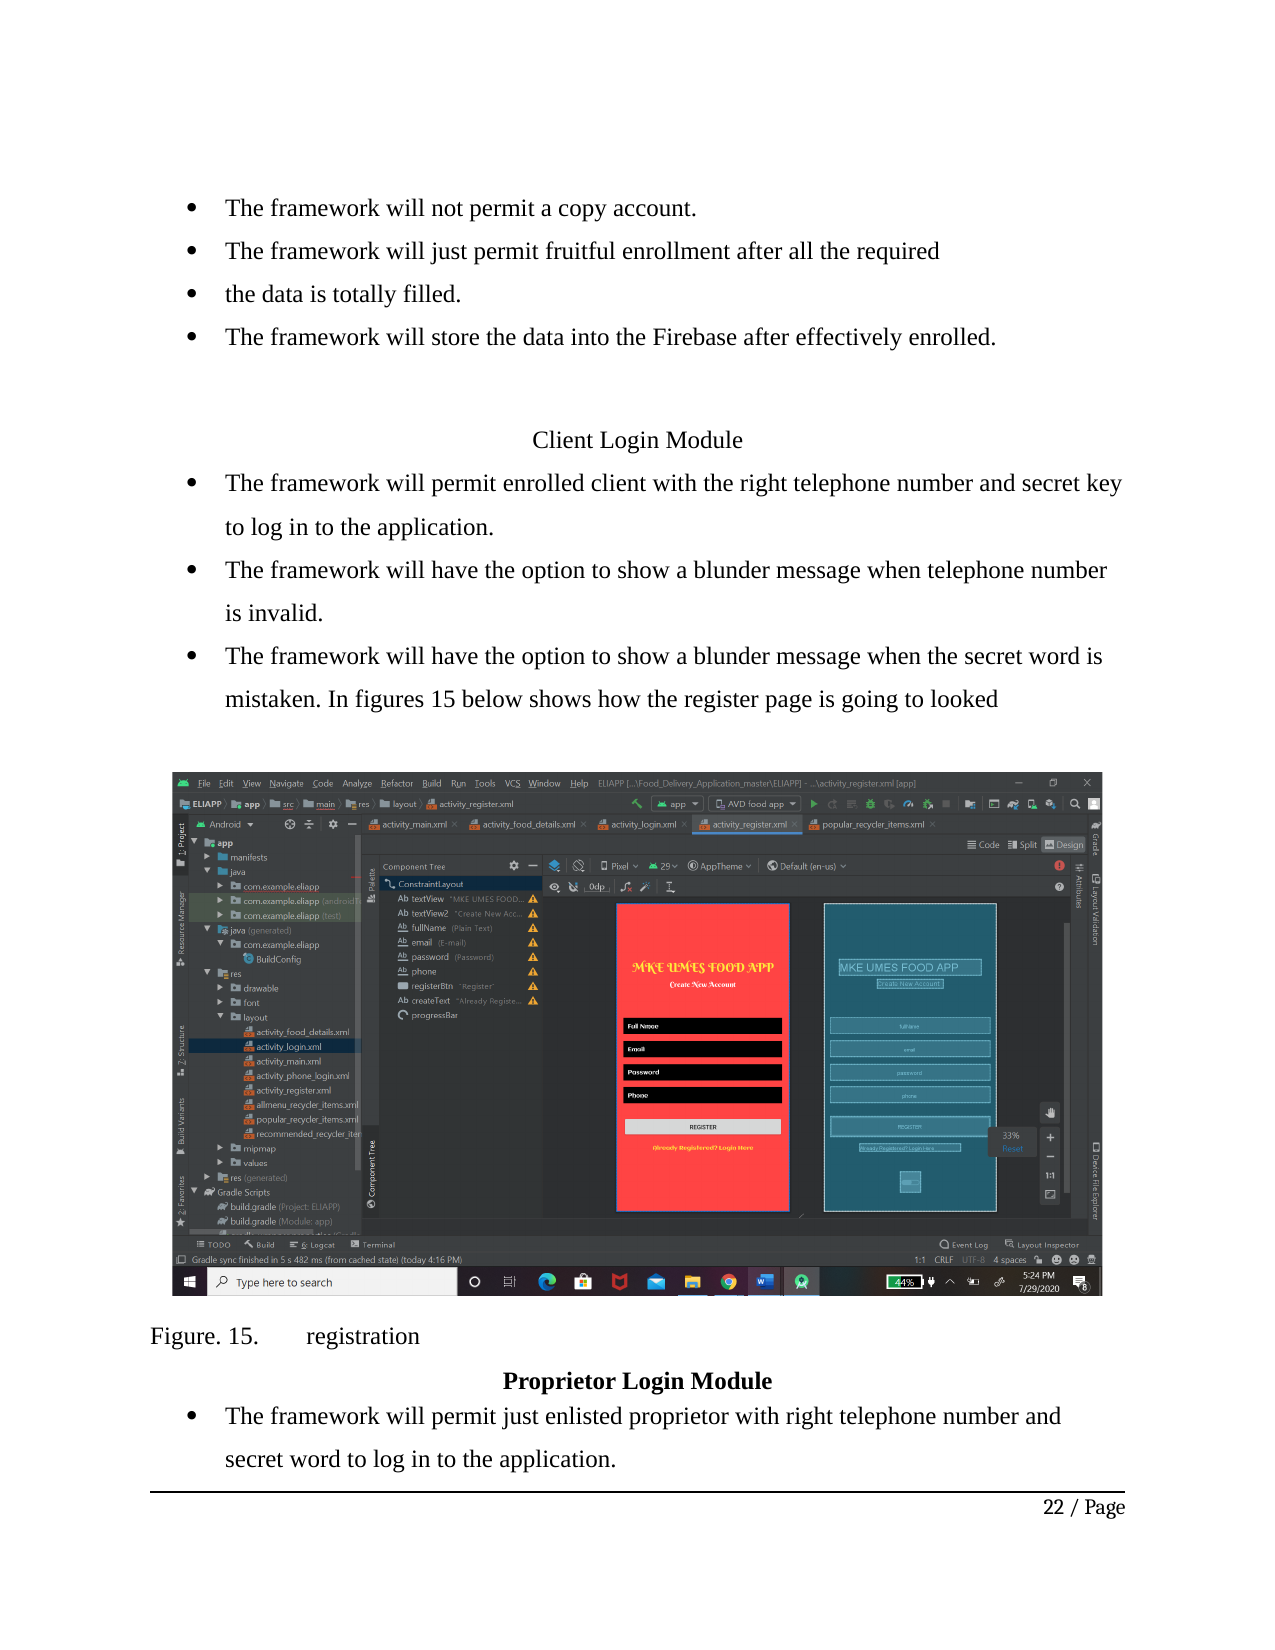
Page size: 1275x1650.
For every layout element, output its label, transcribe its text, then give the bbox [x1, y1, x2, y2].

list the data is totally filled. [187, 279, 1125, 308]
text Client Login Module [150, 425, 1125, 454]
subtitle Proprietor Login Module [150, 1371, 1125, 1394]
list The framework will permit enrolled client with the right telephone number and secret key to log in to the application. [187, 468, 1125, 540]
text registration [150, 1321, 1125, 1350]
list The framework will have the option to show a blunder message when telephone number is invalid. [187, 555, 1125, 627]
list The framework will store the data into the Firebase after effectively enrolled. [187, 322, 1125, 351]
list The framework will permit just enlisted proprietor with right telephone number and secret word to log in to the application. [187, 1401, 1125, 1473]
picture [172, 772, 1103, 1296]
list The framework will just permit fruitful enrollment after all the required [187, 236, 1125, 265]
list The framework will not permit a copy account. [187, 193, 1125, 222]
list The framework will have the option to show a blunder message when the secret word is mistaken. In figures 15 below shows how the register page is going to looked [187, 641, 1125, 713]
